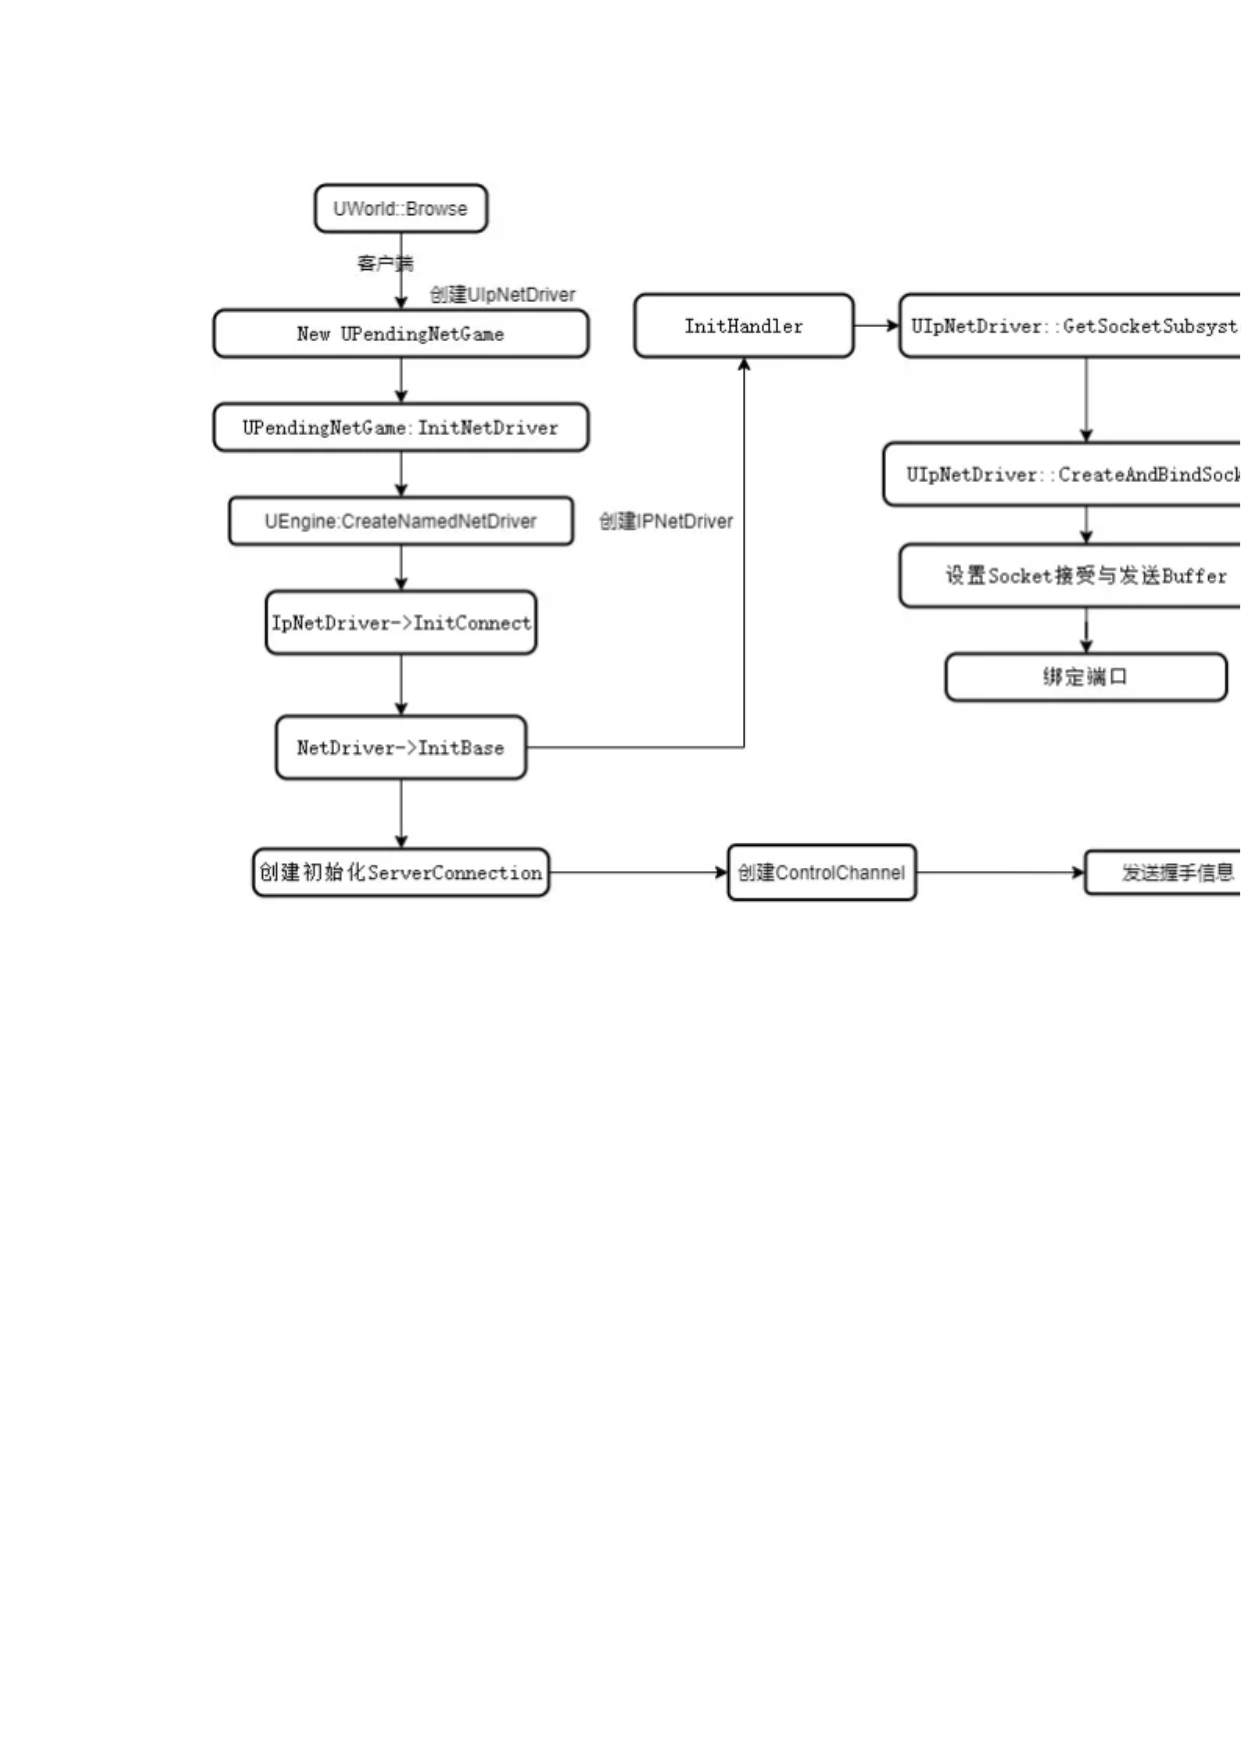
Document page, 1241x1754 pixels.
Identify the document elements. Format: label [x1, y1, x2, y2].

picture [187, 162, 1241, 928]
